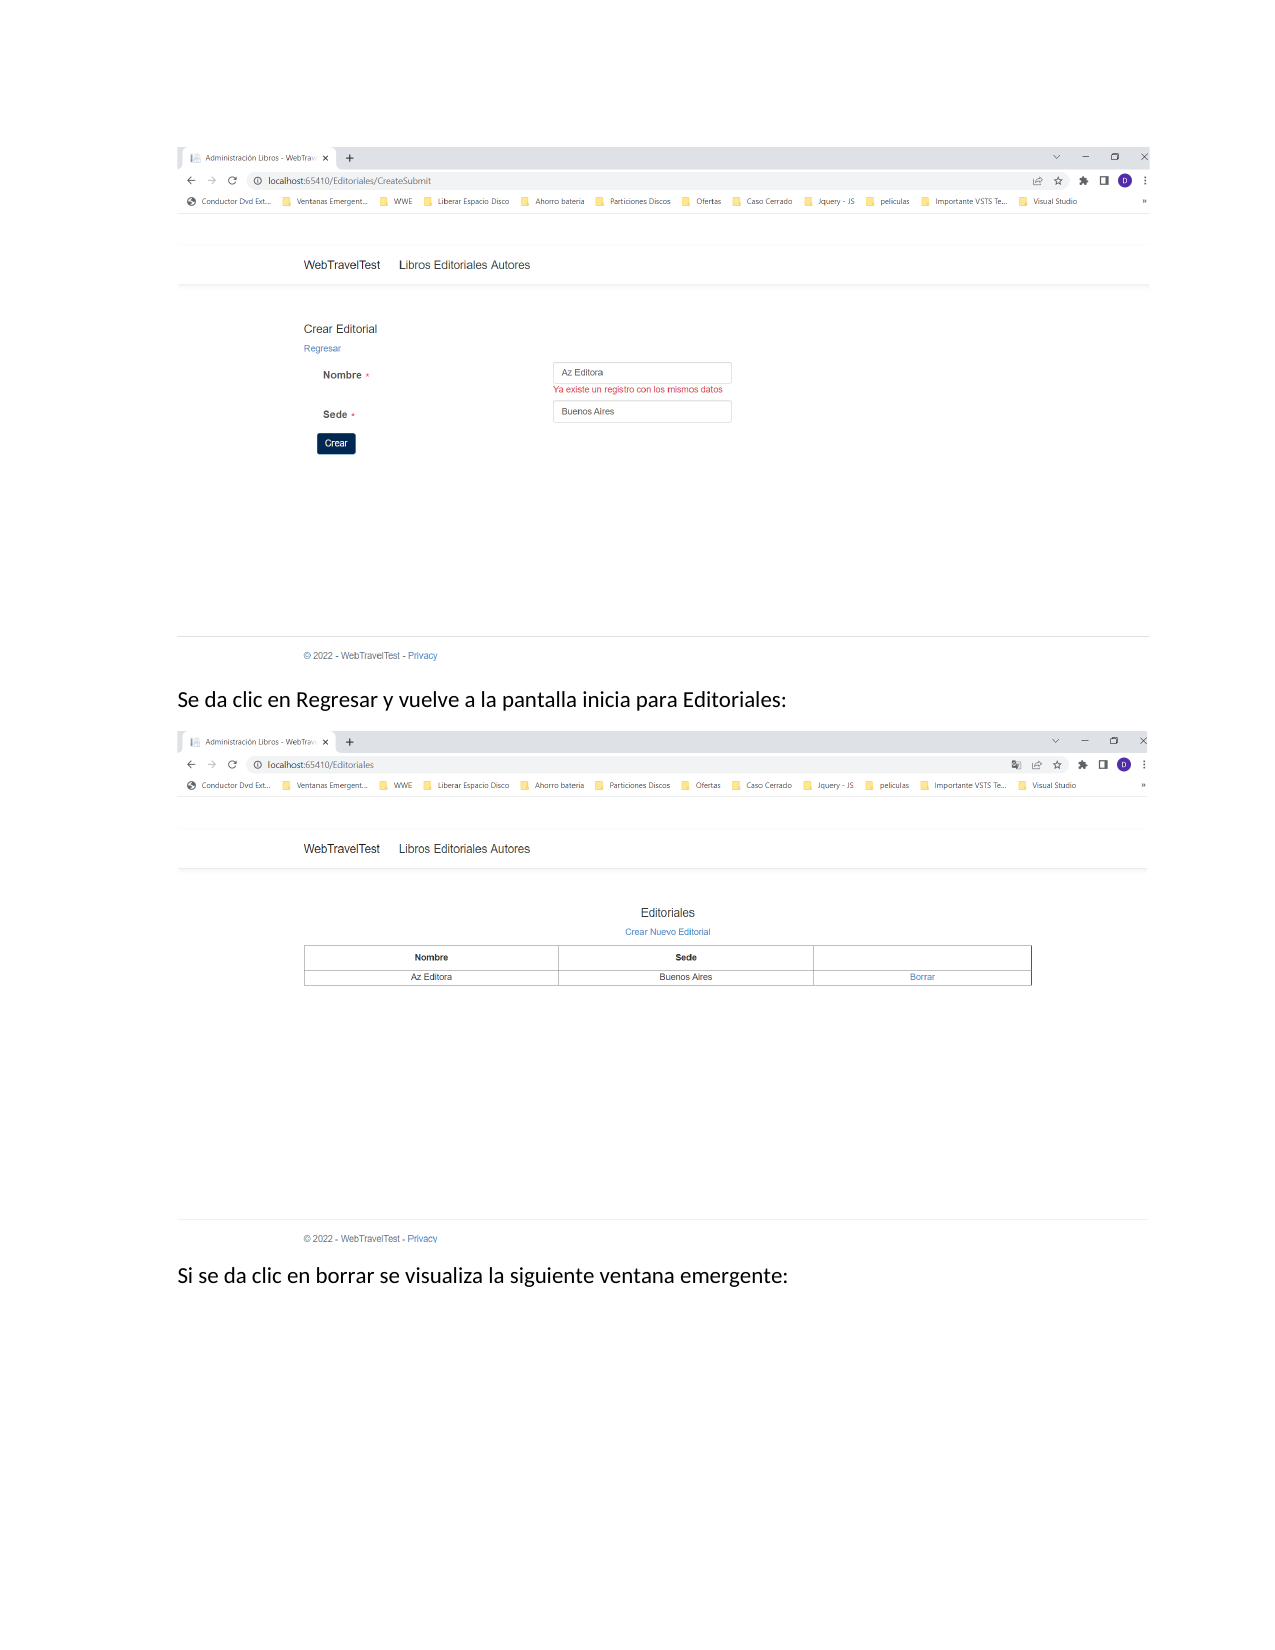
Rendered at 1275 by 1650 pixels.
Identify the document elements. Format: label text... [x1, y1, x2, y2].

picture [177, 147, 1150, 666]
text Se da clic en Regresar y vuelve a la pantalla inicia para Editoriales: [177, 685, 1098, 713]
text Si se da clic en borrar se visualiza la siguiente ventana emergente: [177, 1261, 1098, 1289]
picture [177, 731, 1148, 1243]
